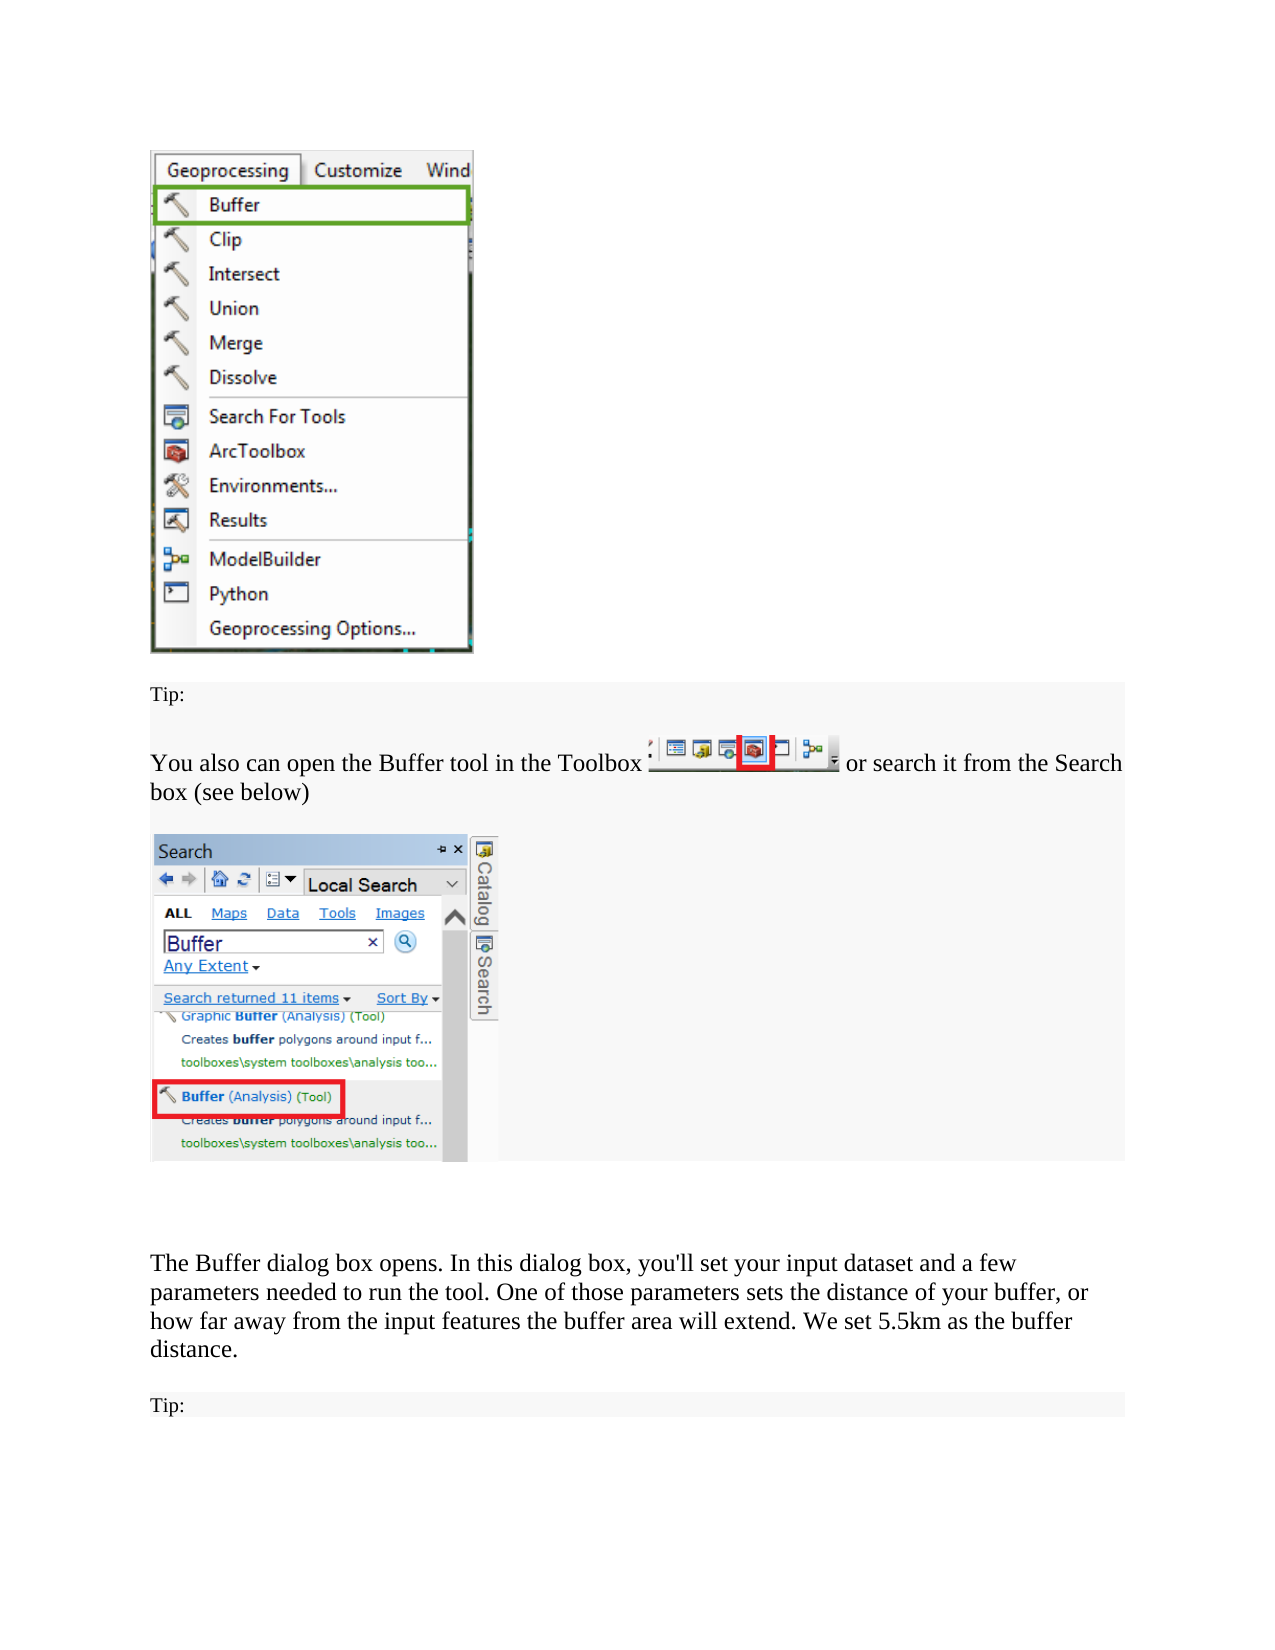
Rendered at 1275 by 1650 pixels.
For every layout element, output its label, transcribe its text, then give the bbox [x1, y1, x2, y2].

subtitle Tip: [150, 1392, 1125, 1417]
picture [150, 150, 474, 654]
subtitle Tip: [150, 682, 1125, 706]
picture [648, 735, 840, 772]
text The Buffer dialog box opens. In this dialog box, you'll set your input dataset and a few parameters needed to run the tool. One of those parameters sets the distance of your buffer, or how far away from the input features the buffer area will extend. We set 5.5km as the buffer distance. [150, 1248, 1125, 1363]
text You also can open the Buffer tool in the Toolbox or search it from the Search box (see below) [150, 736, 1125, 806]
picture [150, 834, 499, 1162]
